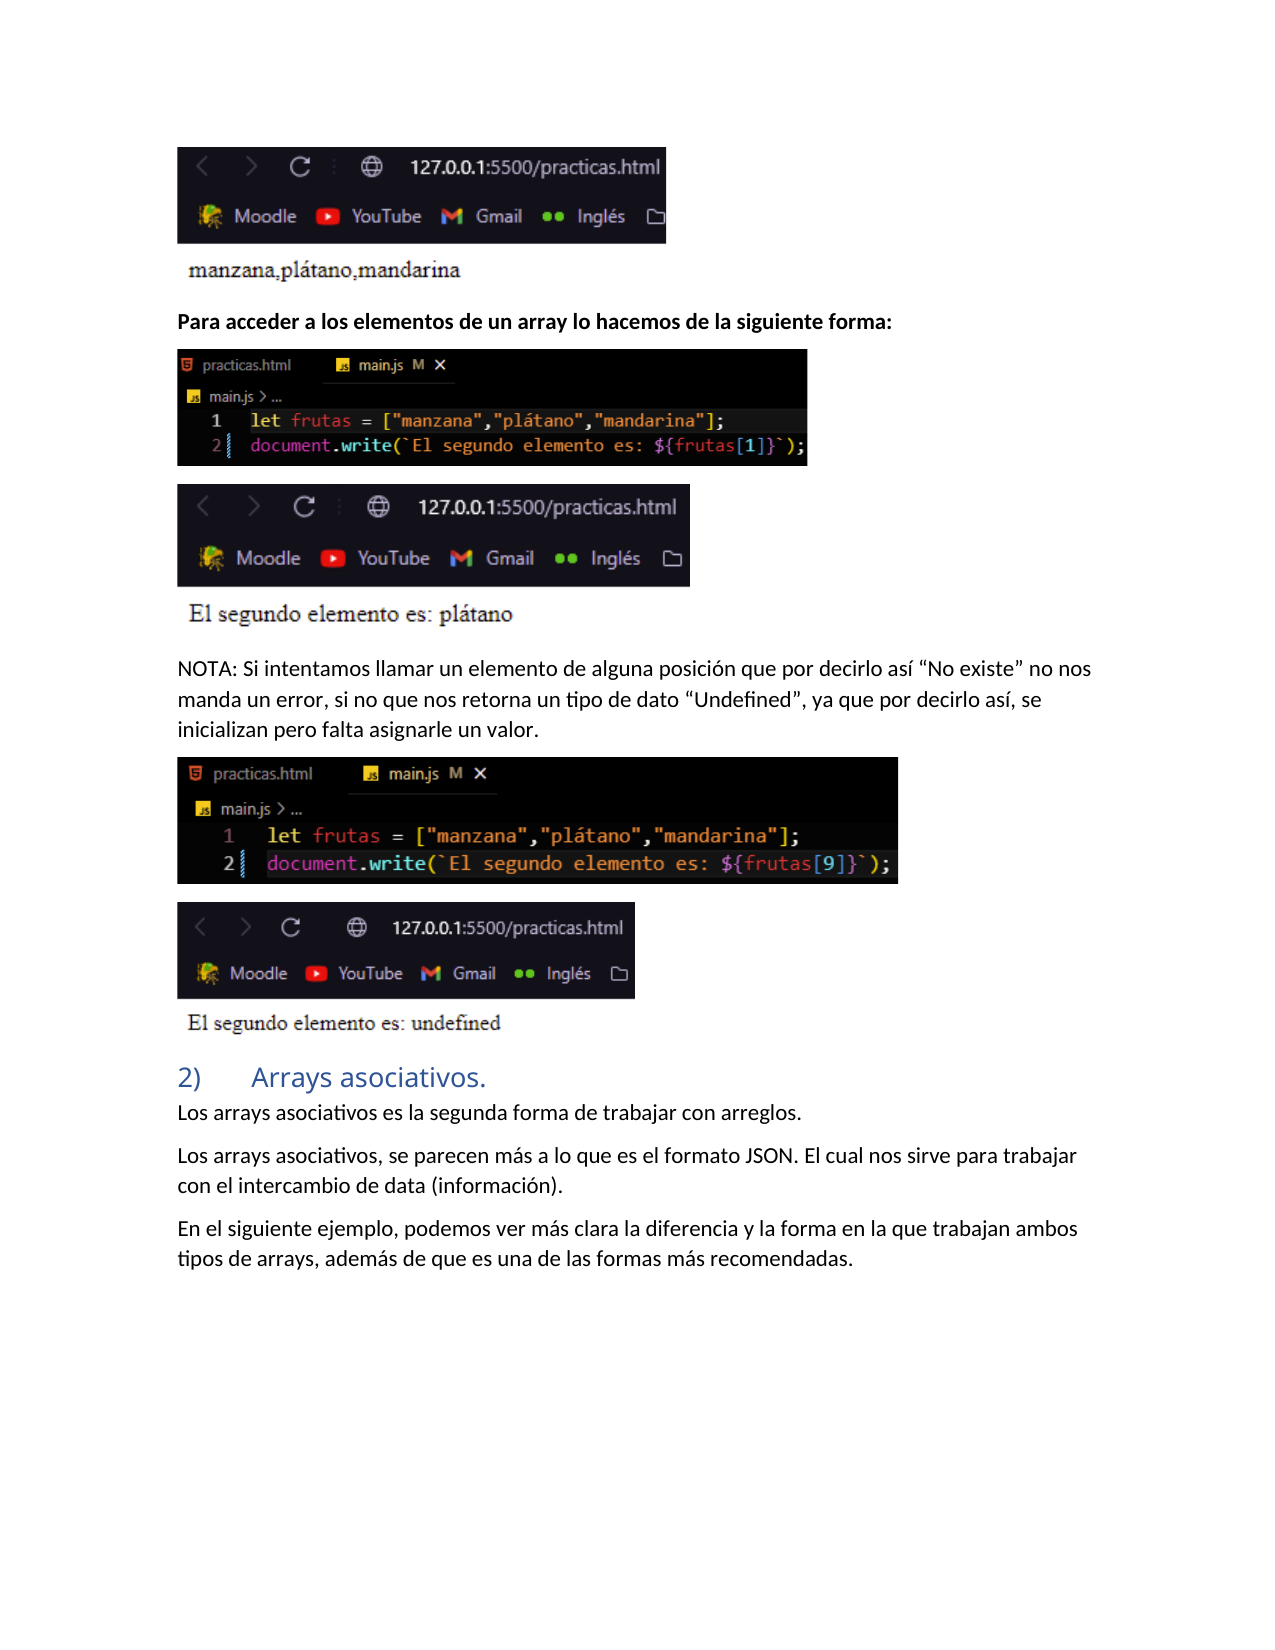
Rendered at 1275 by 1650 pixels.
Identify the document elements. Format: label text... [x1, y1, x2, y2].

text Para acceder a los elementos de un array lo hacemos de la siguiente forma: [177, 307, 1098, 335]
picture [177, 349, 808, 466]
text Los arrays asociativos es la segunda forma de trabajar con arreglos. [177, 1098, 1098, 1126]
picture [177, 902, 635, 1040]
picture [177, 484, 690, 636]
text NOTA: Si intentamos llamar un elemento de alguna posición que por decirlo así “No existe” no nos manda un error, si no que nos retorna un tipo de dato “Undefined”, ya que por decirlo así, se inicializan pero falta asignarle un valor. [177, 654, 1098, 743]
text En el siguiente ejemplo, podemos ver más clara la diferencia y la forma en la que trabajan ambos tipos de arrays, además de que es una de las formas más recomendadas. [177, 1214, 1098, 1272]
subtitle 2) Arrays asociativos. [177, 1058, 1098, 1095]
picture [177, 147, 667, 288]
picture [177, 757, 899, 884]
text Los arrays asociativos, se parecen más a lo que es el formato JSON. El cual nos sirve para trabajar con el intercambio de data (información). [177, 1141, 1098, 1199]
